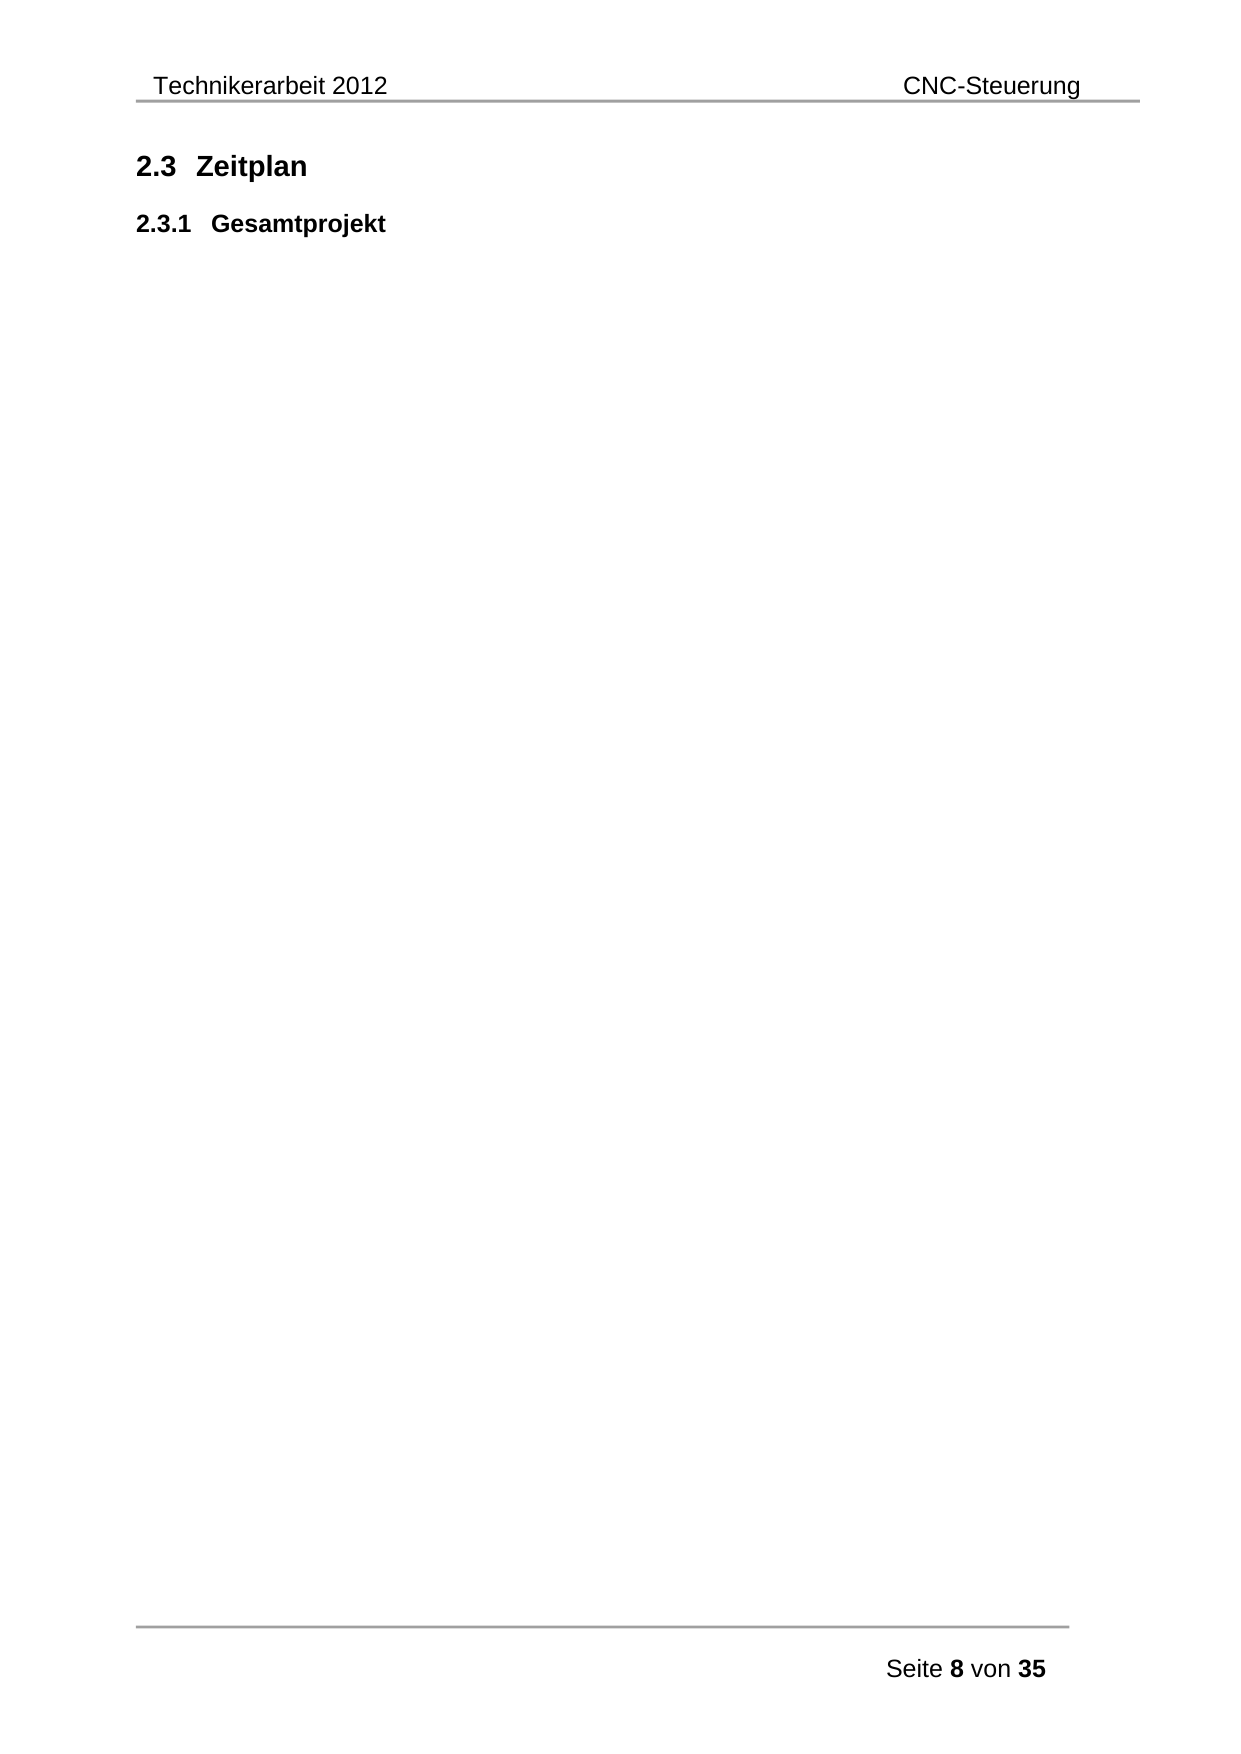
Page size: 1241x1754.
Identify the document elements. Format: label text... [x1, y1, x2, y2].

subtitle Zeitplan [136, 149, 1140, 183]
subtitle Gesamtprojekt [136, 208, 1140, 237]
